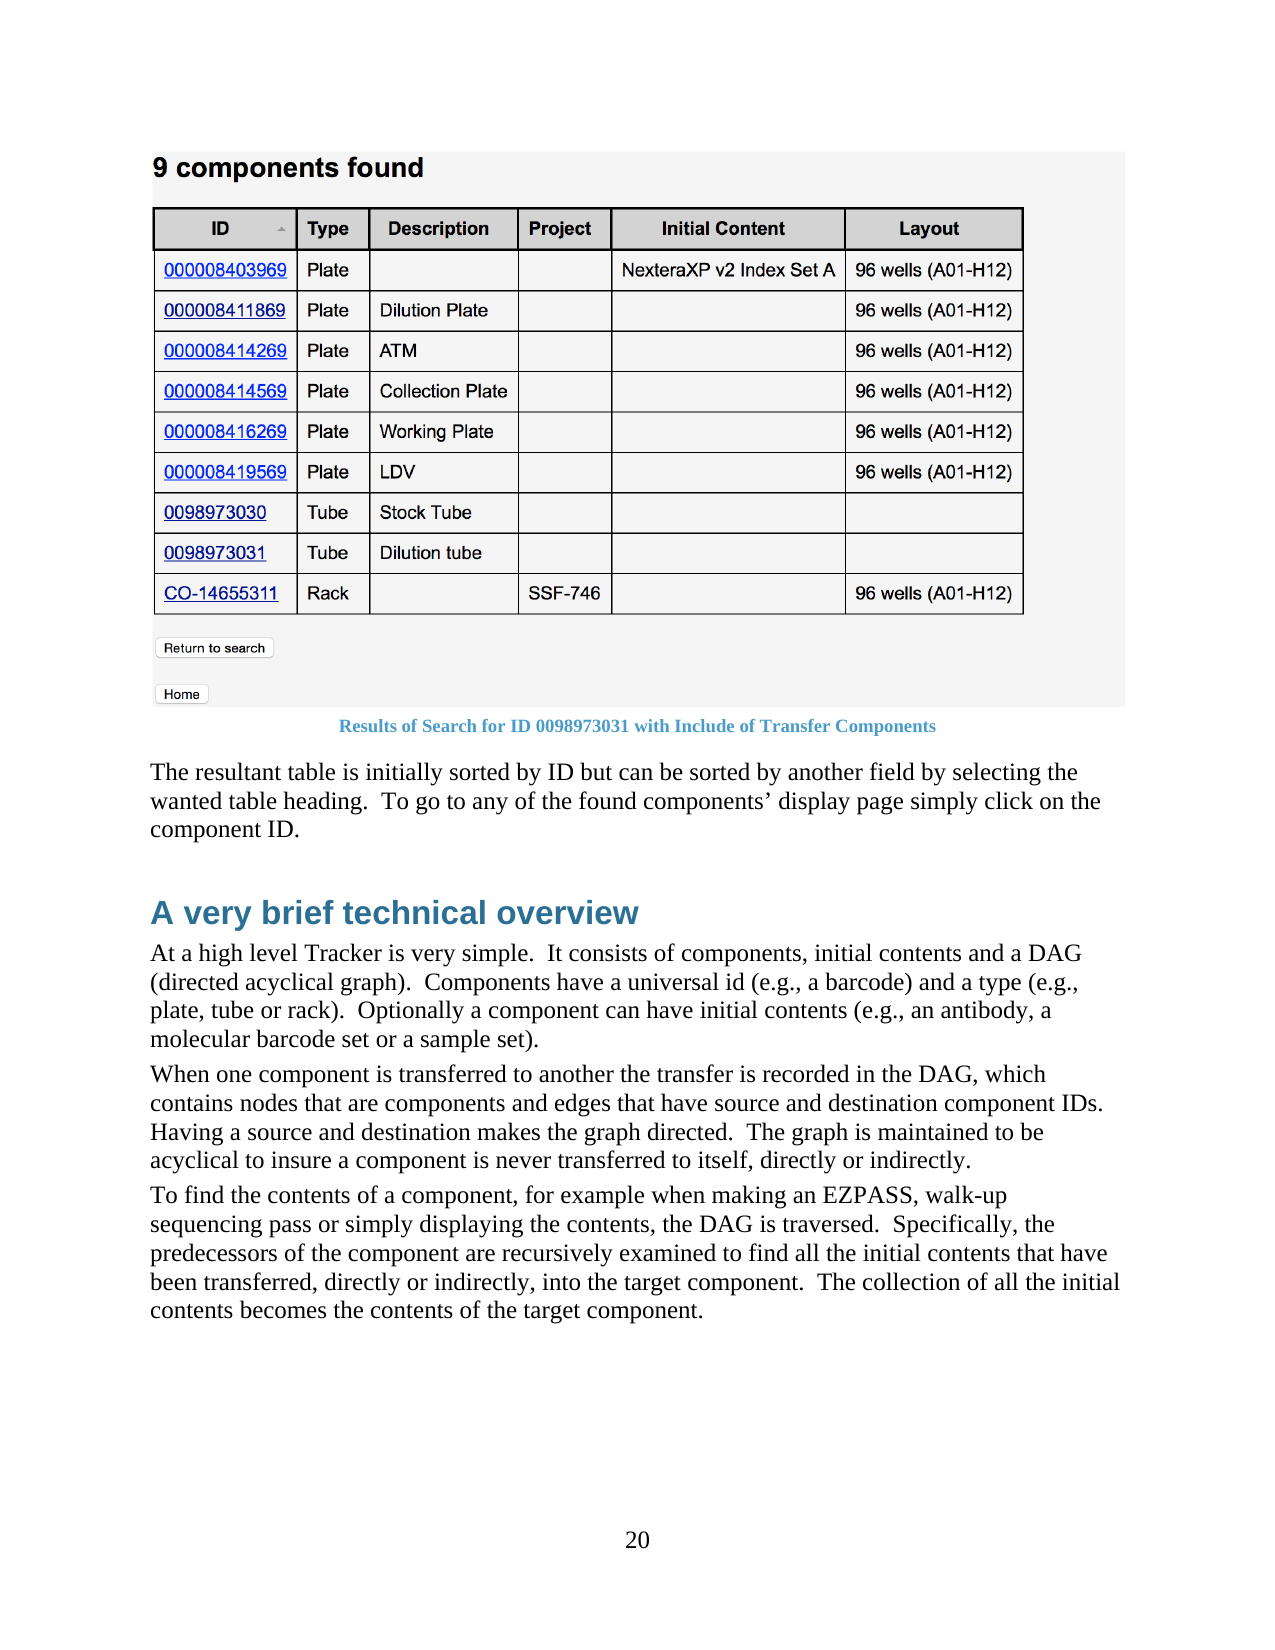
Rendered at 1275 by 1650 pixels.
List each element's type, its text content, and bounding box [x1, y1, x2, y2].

text At a high level Tracker is very simple. It consists of components, initial contents and a DAG (directed acyclical graph). Components have a universal id (e.g., a barcode) and a type (e.g., plate, tube or rack). Optionally a component can have initial contents (e.g., an antibody, a molecular barcode set or a sample set). [150, 938, 1125, 1053]
text To find the contents of a component, for example when making an EZPASS, walk-up sequencing pass or simply displaying the contents, the DAG is traversed. Specifically, the predecessors of the component are recursively examined to find all the initial contents that have been transferred, directly or indirectly, into the target component. The collection of all the initial contents becomes the contents of the target component. [150, 1180, 1125, 1324]
picture [150, 150, 1125, 709]
text When one component is transferred to another the transfer is recorded in the DAG, which contains nodes that are components and edges that have source and destination component IDs. Having a source and destination makes the graph directed. The graph is maintained to be acyclical to insure a component is never transferred to itself, directly or indirectly. [150, 1059, 1125, 1174]
subtitle A very brief technical overview [150, 893, 1125, 932]
text Results of Search for ID 0098973031 with Include of Transfer Components [150, 714, 1125, 736]
text The resultant table is initially sorted by ID but can be sorted by another field by selecting the wanted table heading. To go to any of the found components’ display page simply click on the component ID. [150, 757, 1125, 843]
